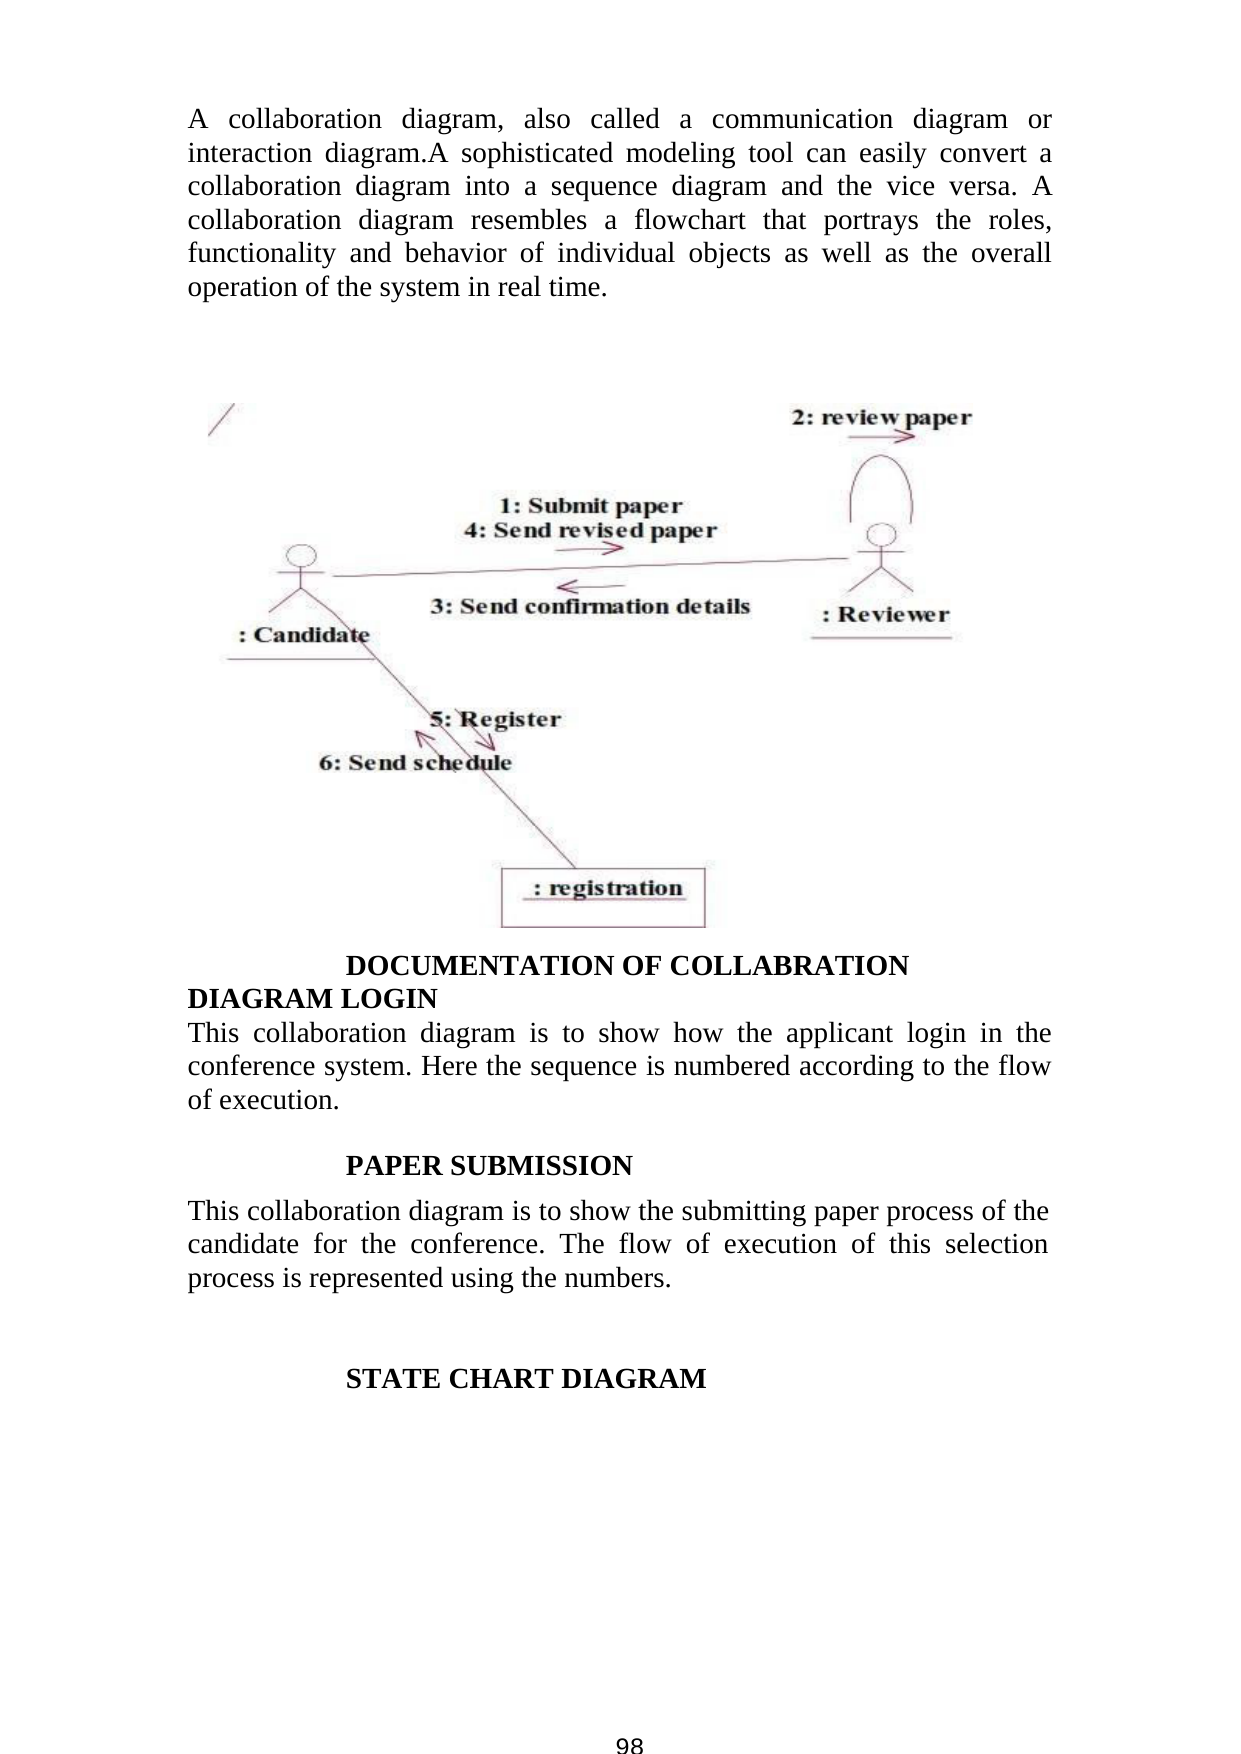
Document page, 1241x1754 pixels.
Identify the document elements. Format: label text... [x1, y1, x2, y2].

subtitle PAPER SUBMISSION [187, 1148, 1196, 1182]
text A collaboration diagram, also called a communication diagram or interaction diagram.A sophisticated modeling tool can easily convert a collaboration diagram into a sequence diagram and the vice versa. A collaboration diagram resembles a flowchart that portrays the roles, functionality and behavior of individual objects as well as the overall operation of the system in real time. [187, 101, 1053, 302]
text This collaboration diagram is to show how the applicant login in the conference system. Here the sequence is numbered according to the flow of execution. [187, 1015, 1053, 1115]
picture [207, 403, 974, 928]
text This collaboration diagram is to show the submitting paper process of the candidate for the conference. The flow of execution of this selection process is represented using the numbers. [187, 1193, 1050, 1293]
subtitle STATE CHART DIAGRAM [187, 1361, 1196, 1395]
